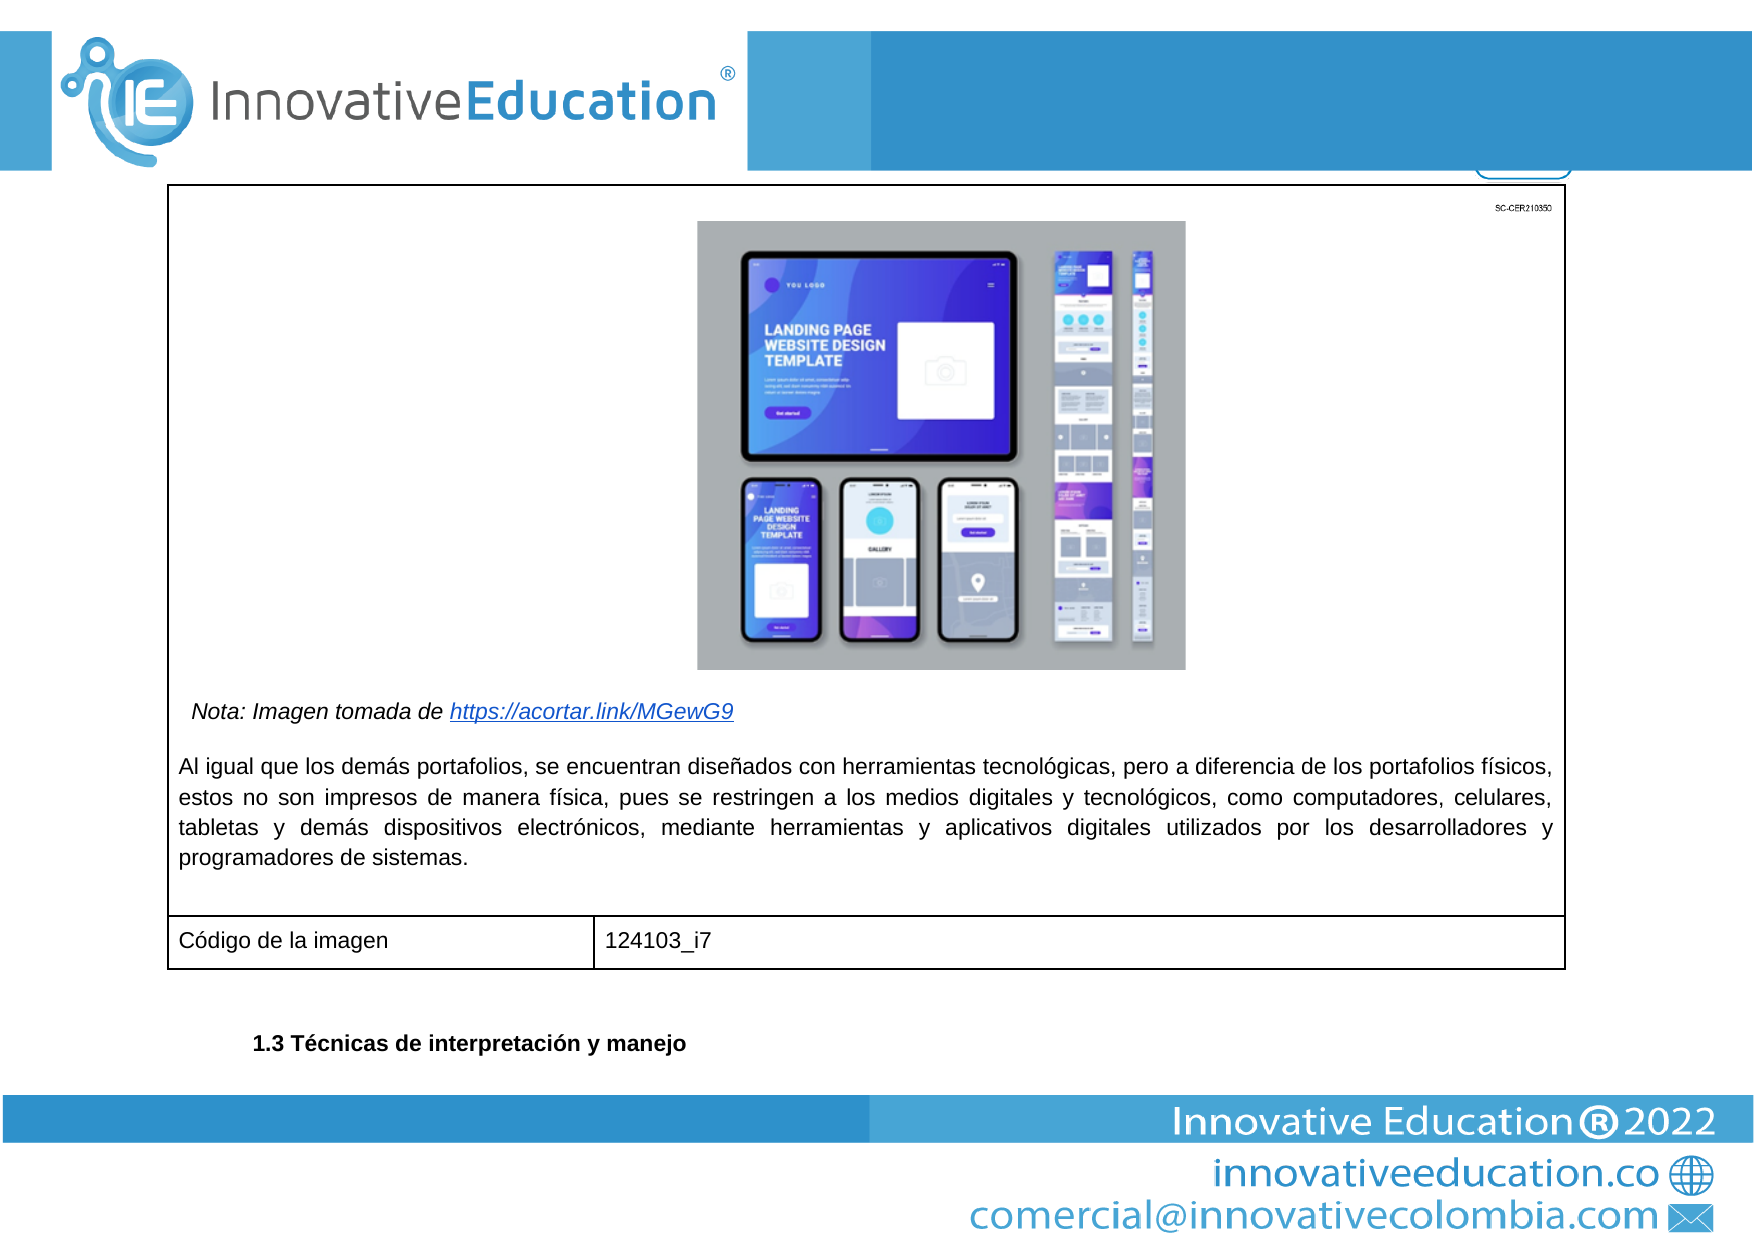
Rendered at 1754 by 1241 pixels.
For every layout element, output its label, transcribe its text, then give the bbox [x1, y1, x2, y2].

table_cell 124103_i7 [595, 917, 1564, 968]
picture [697, 221, 1186, 670]
table_cell Ejemplo de portafolios digitales Nota: Imagen tomada de https://acortar.link/MGewG9 Al igual que los demás portafolios, se encuentran diseñados con herramientas tecnológicas, pero a diferencia de los portafolios físicos, estos no son impresos de manera física, pues se restringen a los medios digitales y tecnológicos, como computadores, celulares, tabletas y demás dispositivos electrónicos, mediante herramientas y aplicativos digitales utilizados por los desarrolladores y programadores de sistemas. [169, 186, 1564, 915]
picture [0, 18, 1752, 214]
text 1.3 Técnicas de interpretación y manejo [252, 1030, 1577, 1057]
picture [2, 1093, 1754, 1239]
table_cell Código de la imagen [169, 917, 593, 968]
